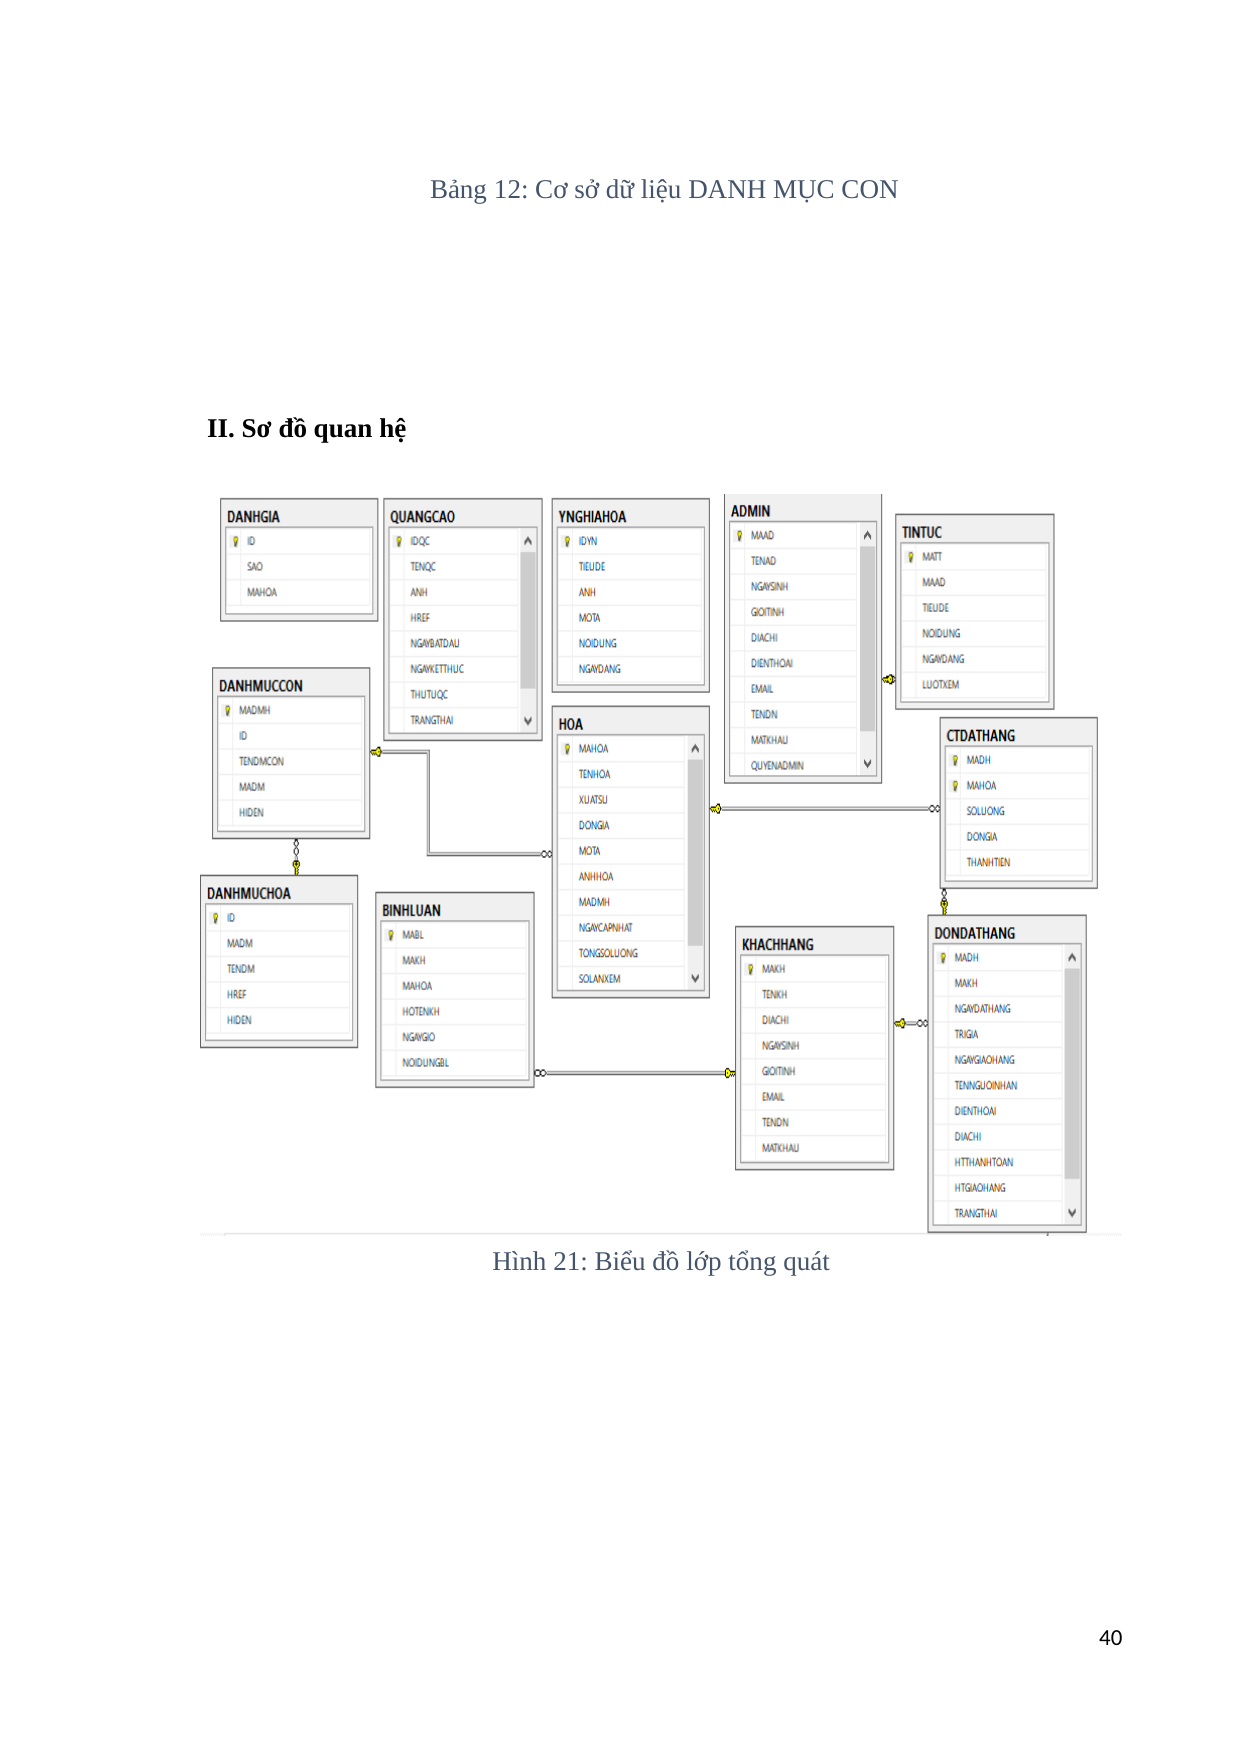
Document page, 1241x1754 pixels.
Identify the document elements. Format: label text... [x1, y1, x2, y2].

picture [200, 494, 1122, 1236]
text Sơ đồ quan hệ [207, 412, 1122, 443]
text Bảng 12: Cơ sở dữ liệu DANH MỤC CON [207, 173, 1122, 205]
